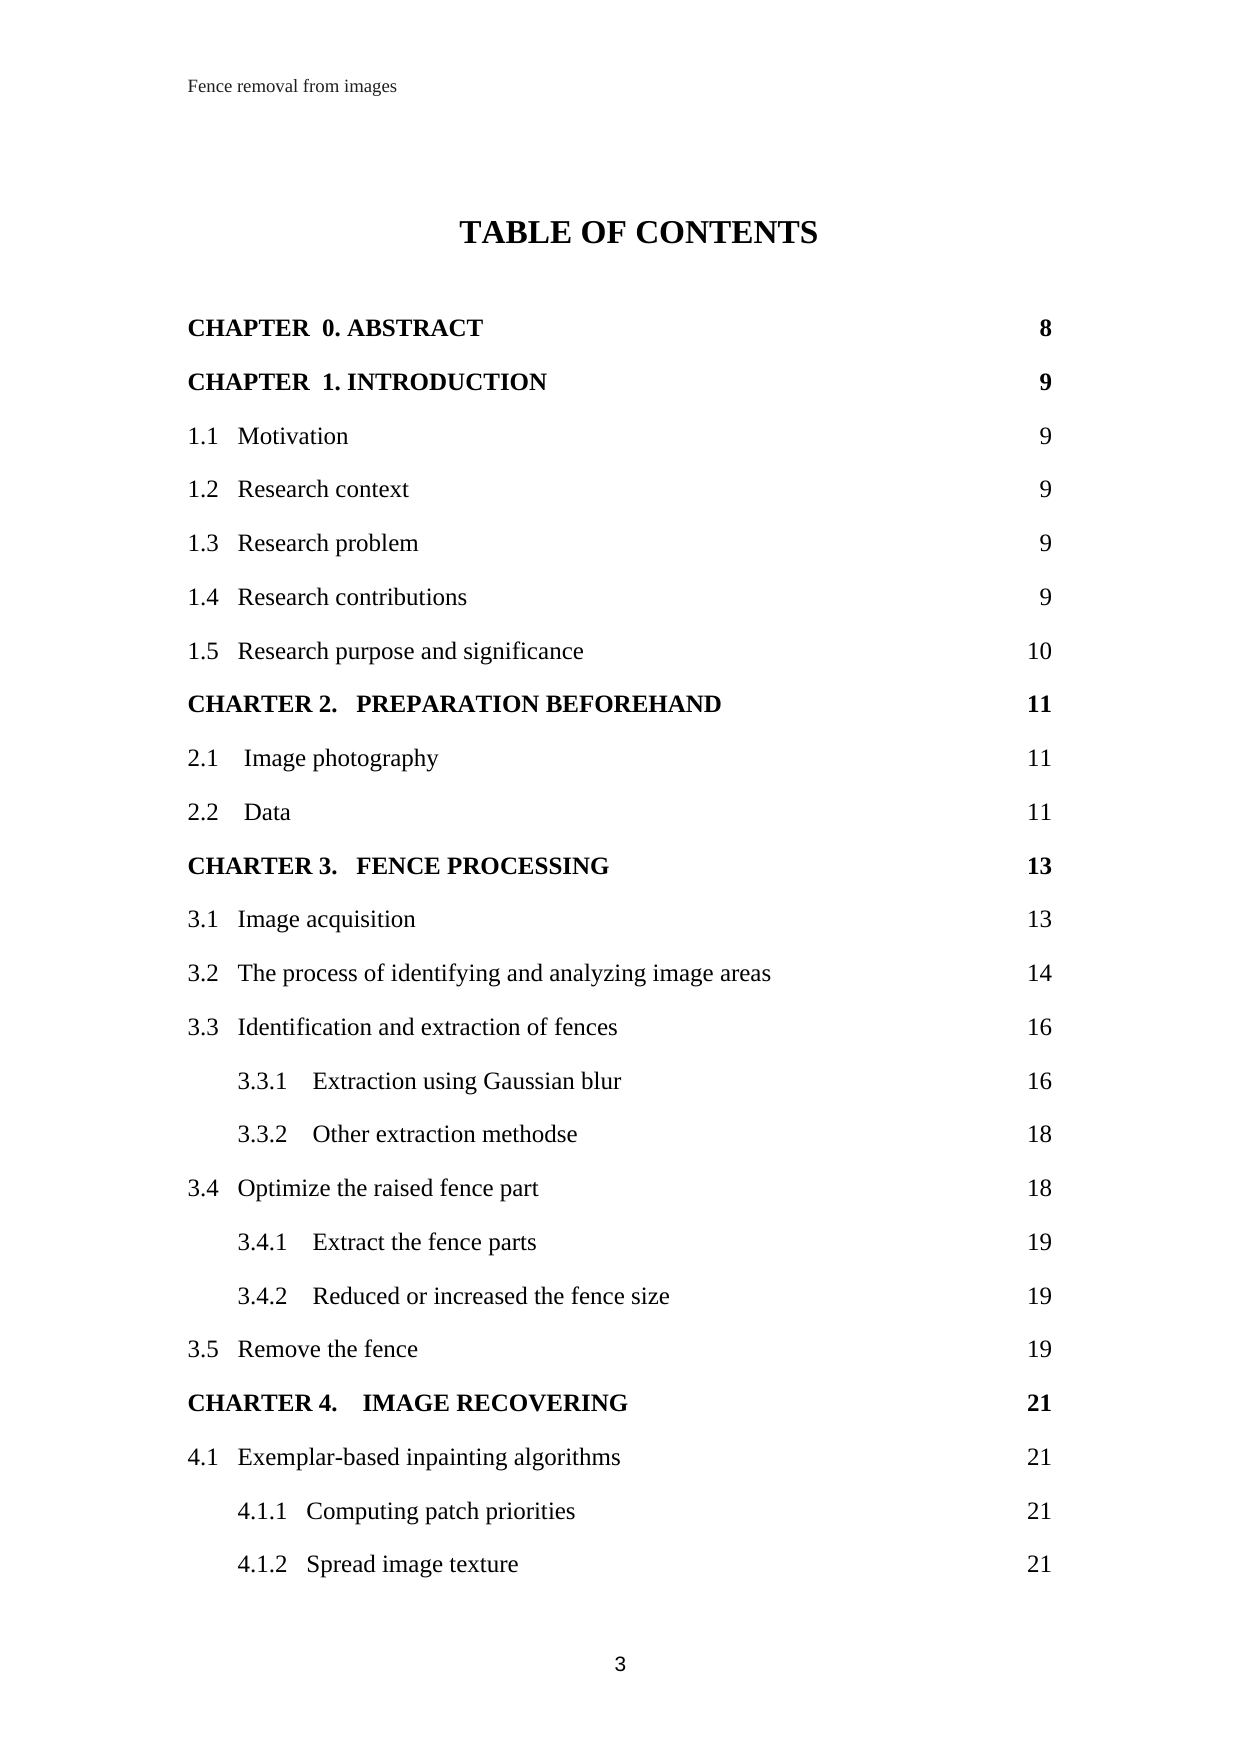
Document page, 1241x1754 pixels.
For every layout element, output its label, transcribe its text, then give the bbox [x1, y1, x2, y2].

text TABLE OF CONTENTS [225, 212, 1053, 251]
